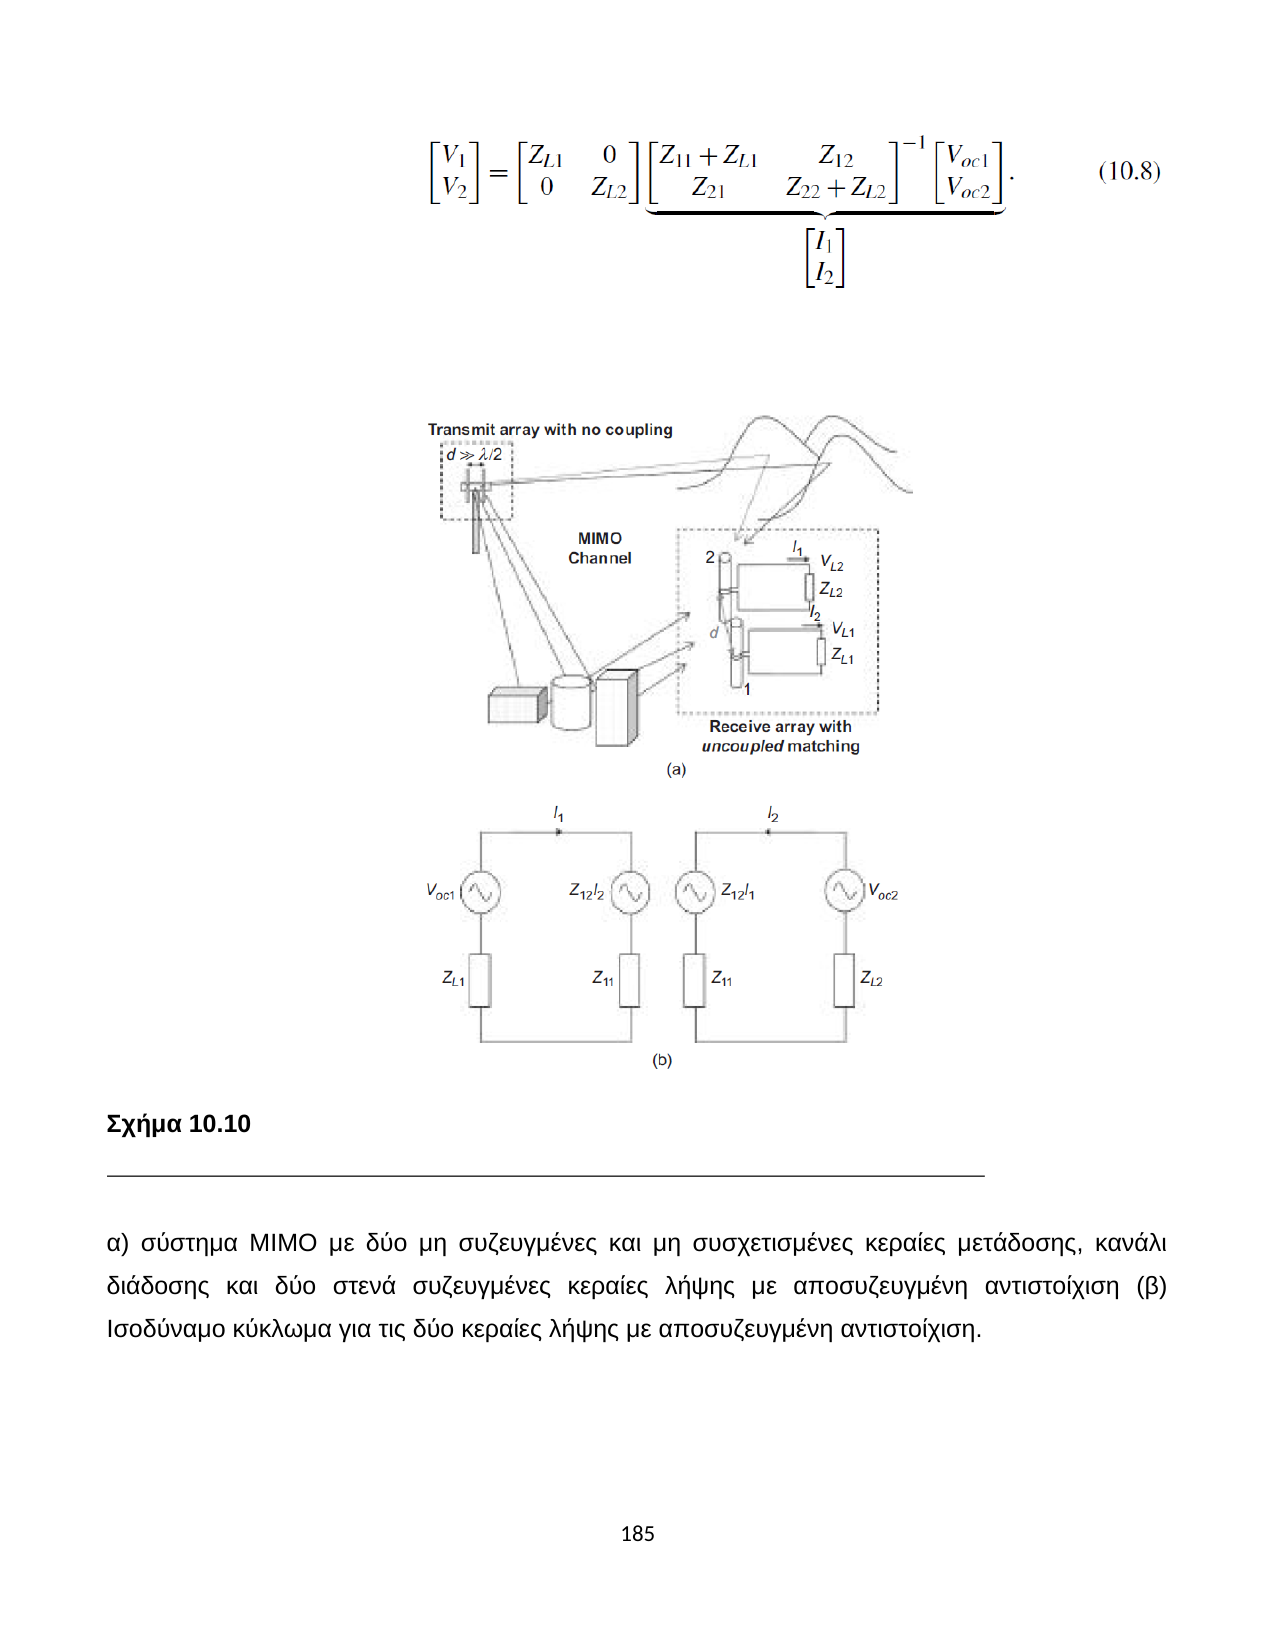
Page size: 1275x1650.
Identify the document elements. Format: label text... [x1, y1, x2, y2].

text Σχήμα 10.10 [106, 1109, 1169, 1138]
picture [407, 118, 1169, 295]
picture [413, 384, 937, 1079]
text α) σύστημα MIMO με δύο μη συζευγμένες και μη συσχετισμένες κεραίες μετάδοσης, κανάλι διάδοσης και δύο στενά συζευγμένες κεραίες λήψης με αποσυζευγμένη αντιστοίχιση (β) Ισοδύναμο κύκλωμα για τις δύο κεραίες λήψης με αποσυζευγμένη αντιστοίχιση. [106, 1228, 1169, 1343]
picture [106, 1168, 990, 1186]
